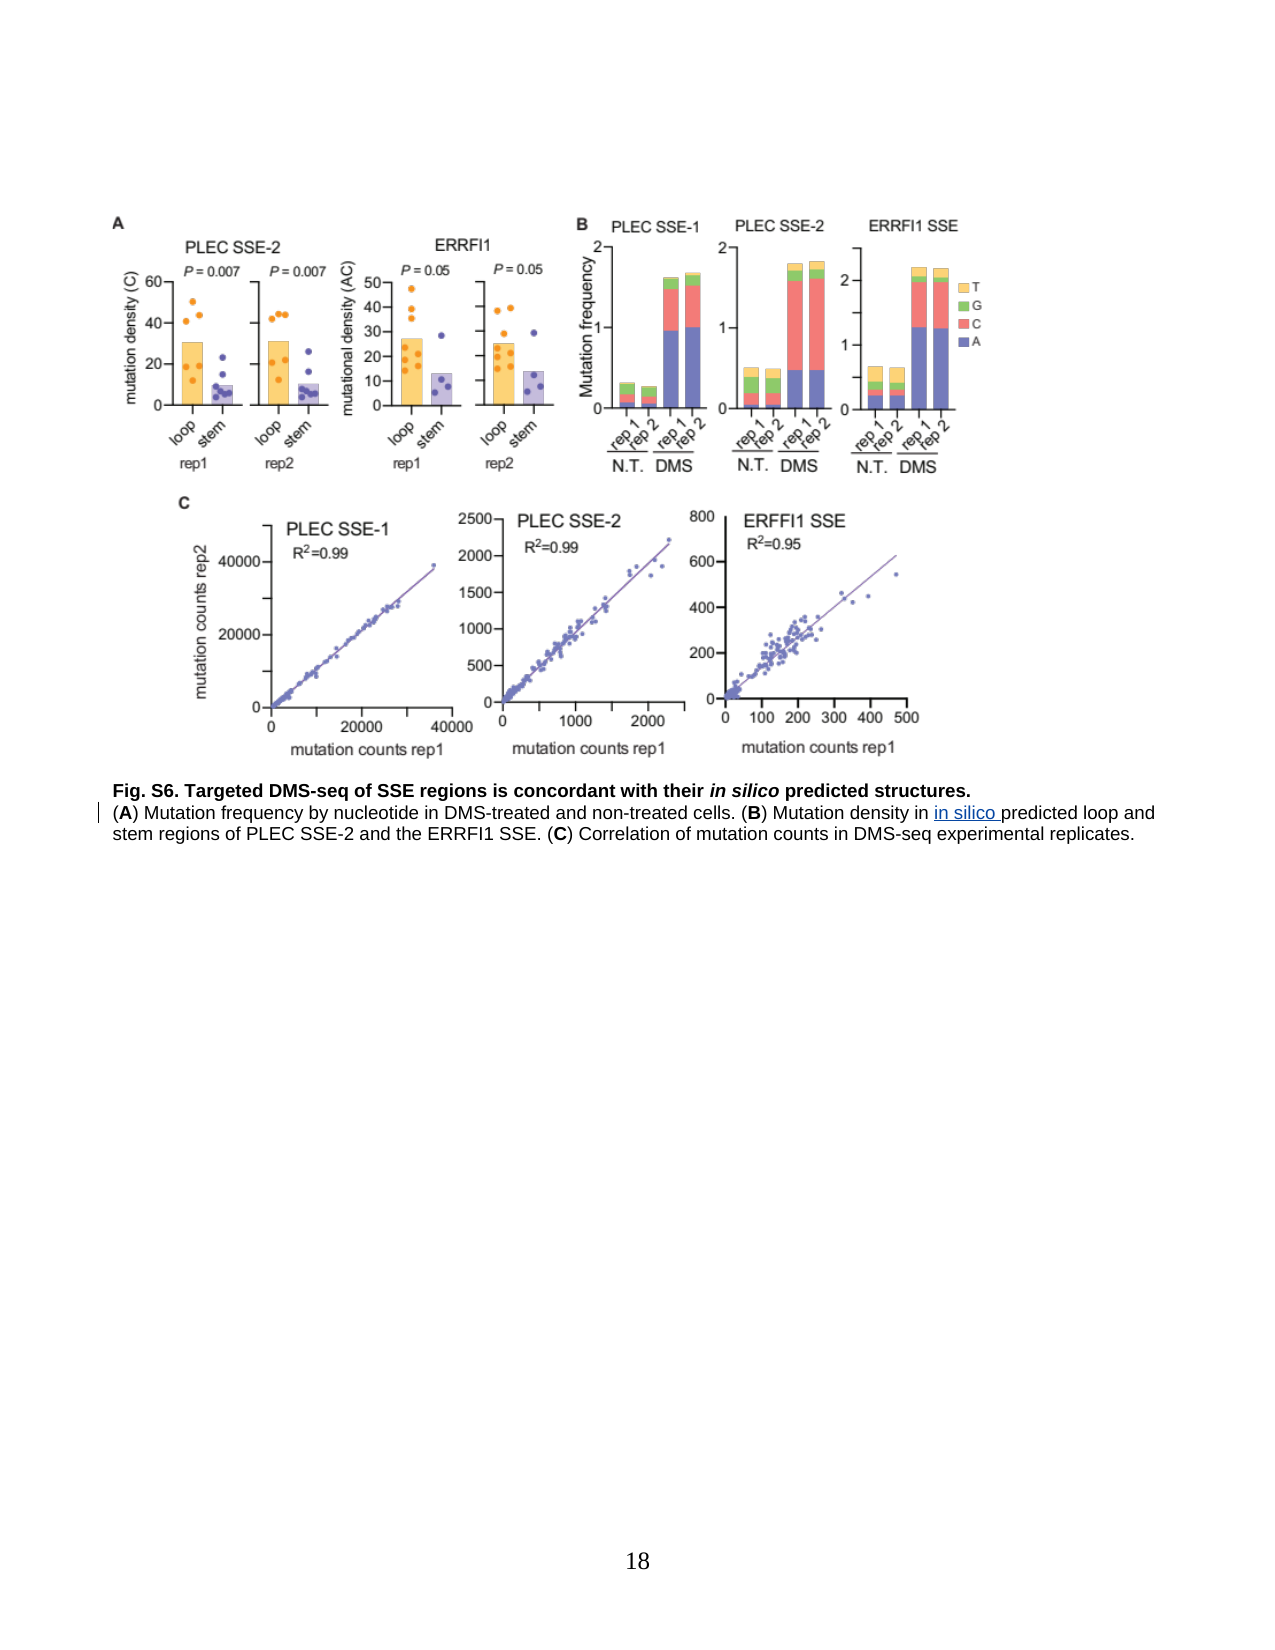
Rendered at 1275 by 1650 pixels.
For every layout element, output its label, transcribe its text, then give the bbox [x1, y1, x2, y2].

text Fig. S6. Targeted DMS-seq of SSE regions is concordant with their in silico predicted structures. [112, 780, 1162, 802]
text (A) Mutation frequency by nucleotide in DMS-treated and non-treated cells. (B) Mutation density in predicted loop and stem regions of PLEC SSE-2 and the ERRFI1 SSE. (C) Correlation of mutation counts in DMS-seq experimental replicates. [112, 802, 1162, 845]
